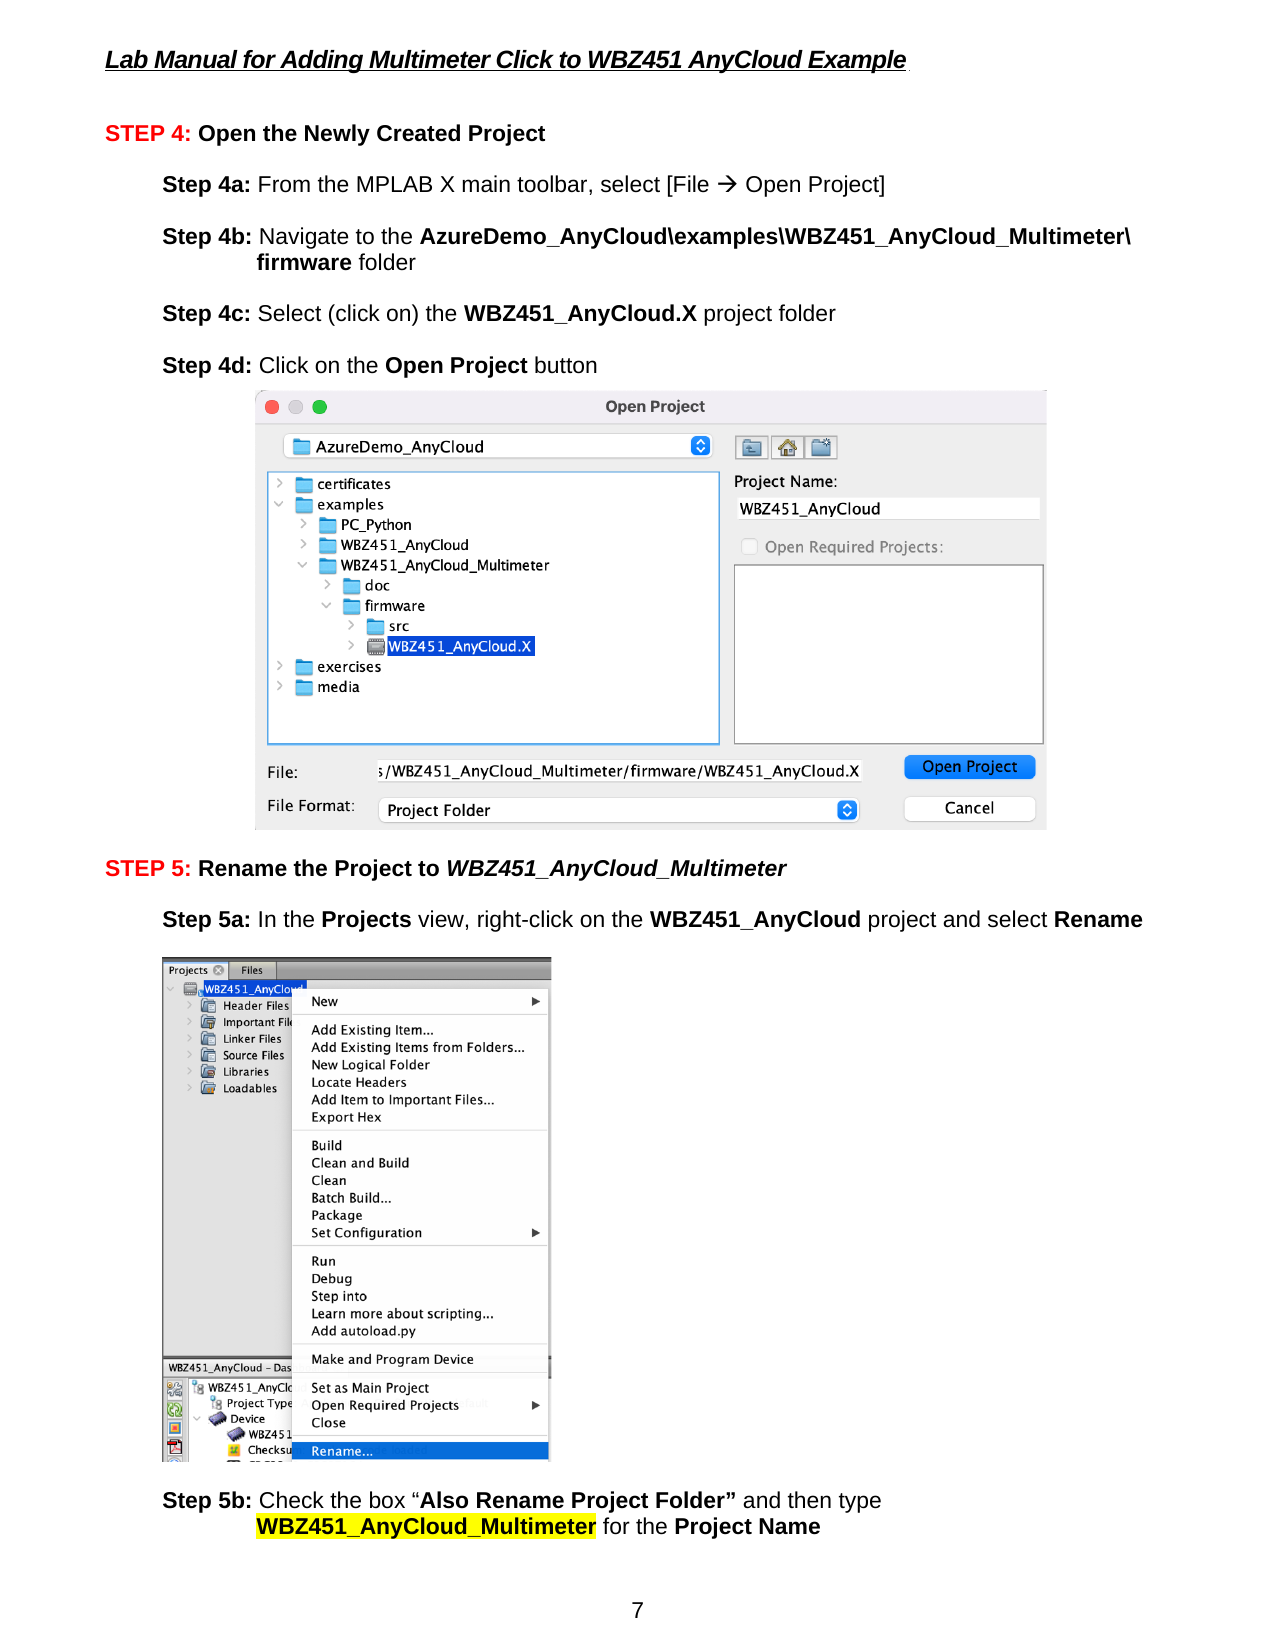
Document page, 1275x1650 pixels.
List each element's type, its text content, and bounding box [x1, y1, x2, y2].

text STEP 4: Open the Newly Created Project [105, 120, 1170, 146]
picture [255, 390, 1047, 830]
picture [162, 957, 552, 1462]
text Step 5a: In the Projects view, right-click on the WBZ451_AnyCloud project and select Rename [162, 906, 1170, 933]
text Step 4d: Click on the Open Project button [162, 352, 1170, 378]
text Step 4a: From the MPLAB X main toolbar, select [File Open Project] [162, 171, 1170, 198]
text Step 4c: Select (click on) the WBZ451_AnyCloud.X project folder [162, 300, 1170, 327]
text Step 5b: Check the box “Also Rename Project Folder” and then type WBZ451_AnyCloud_Multimeter for the Project Name [162, 1487, 1170, 1539]
text STEP 5: Rename the Project to WBZ451_AnyCloud_Multimeter [105, 855, 1170, 881]
text Step 4b: Navigate to the AzureDemo_AnyCloud\examples\WBZ451_AnyCloud_Multimeter\firmware folder [162, 223, 1170, 275]
